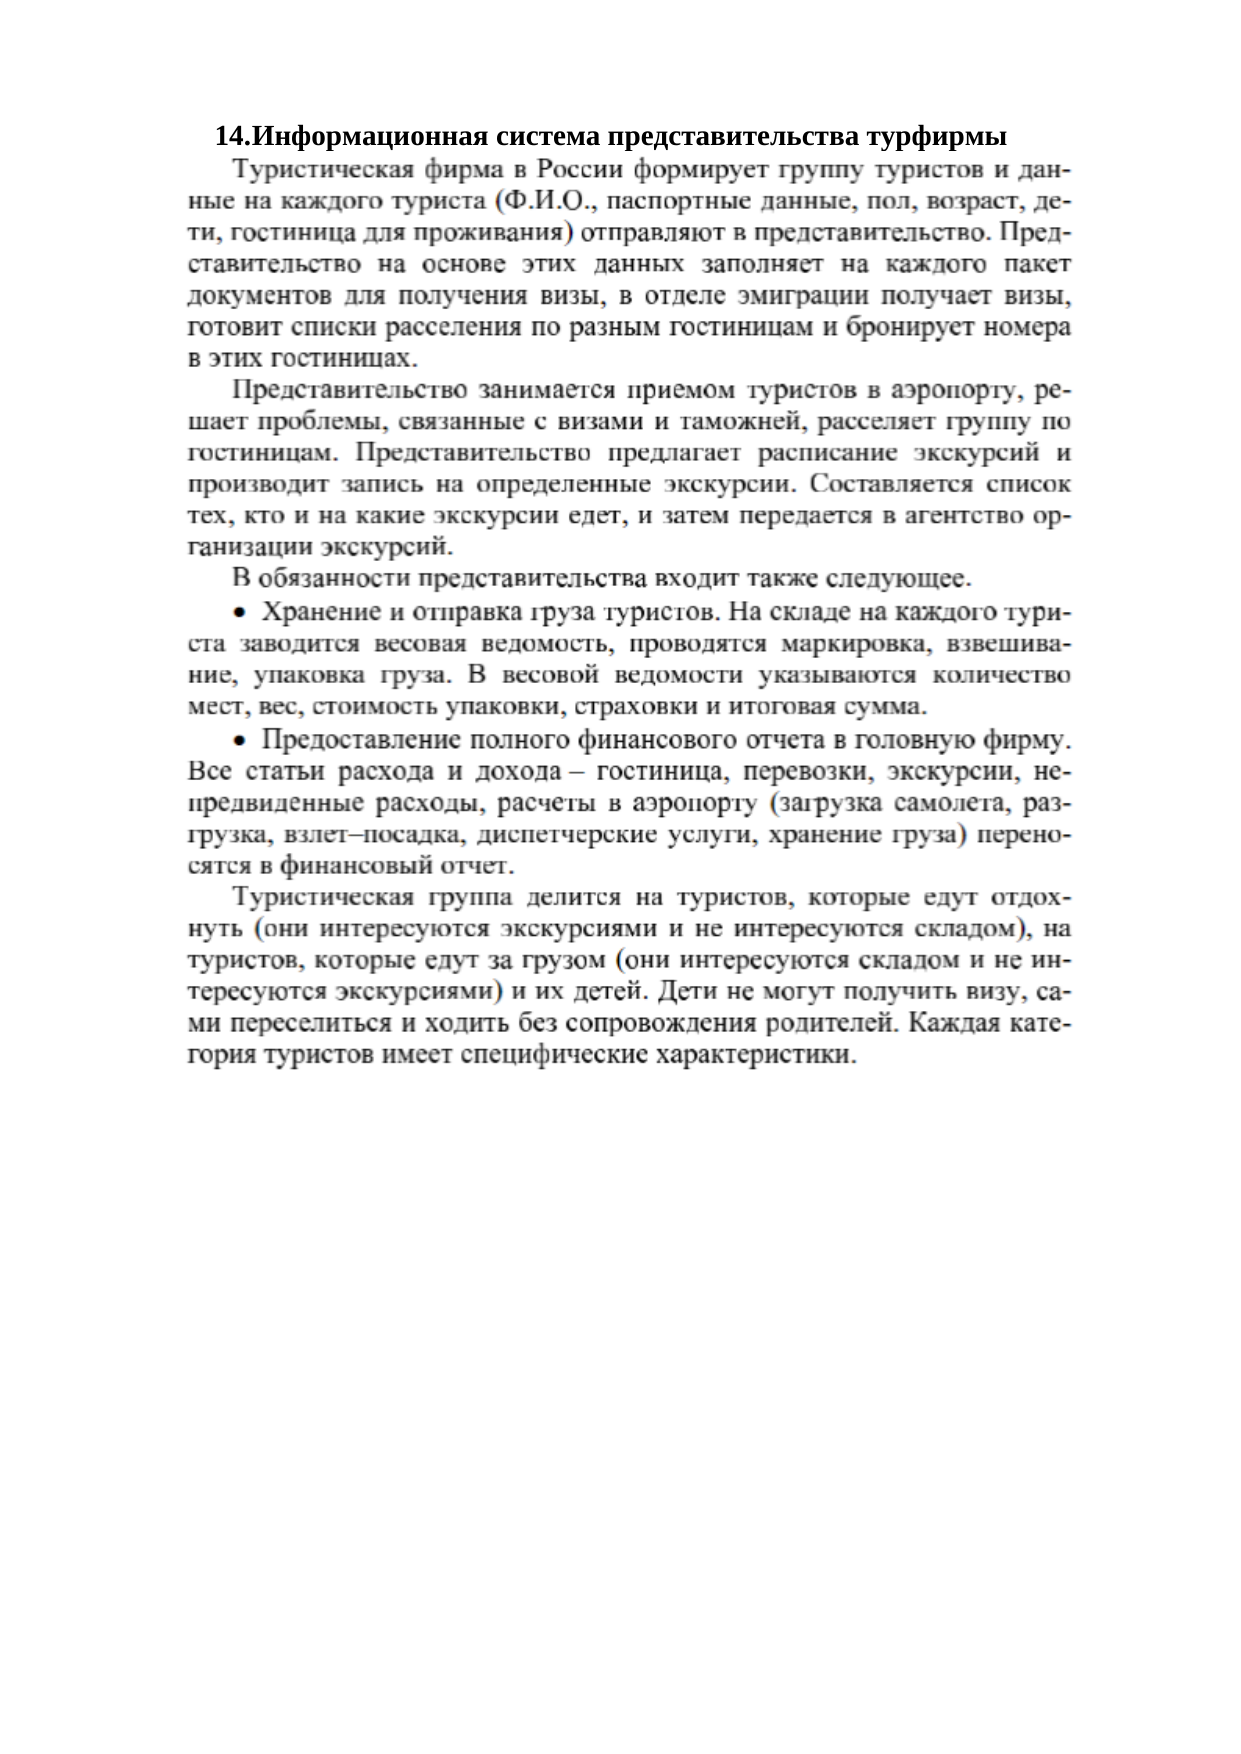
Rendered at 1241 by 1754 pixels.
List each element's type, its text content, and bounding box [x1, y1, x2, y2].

picture [177, 151, 1084, 1082]
list Информационная система представительства турфирмы [214, 118, 1152, 152]
